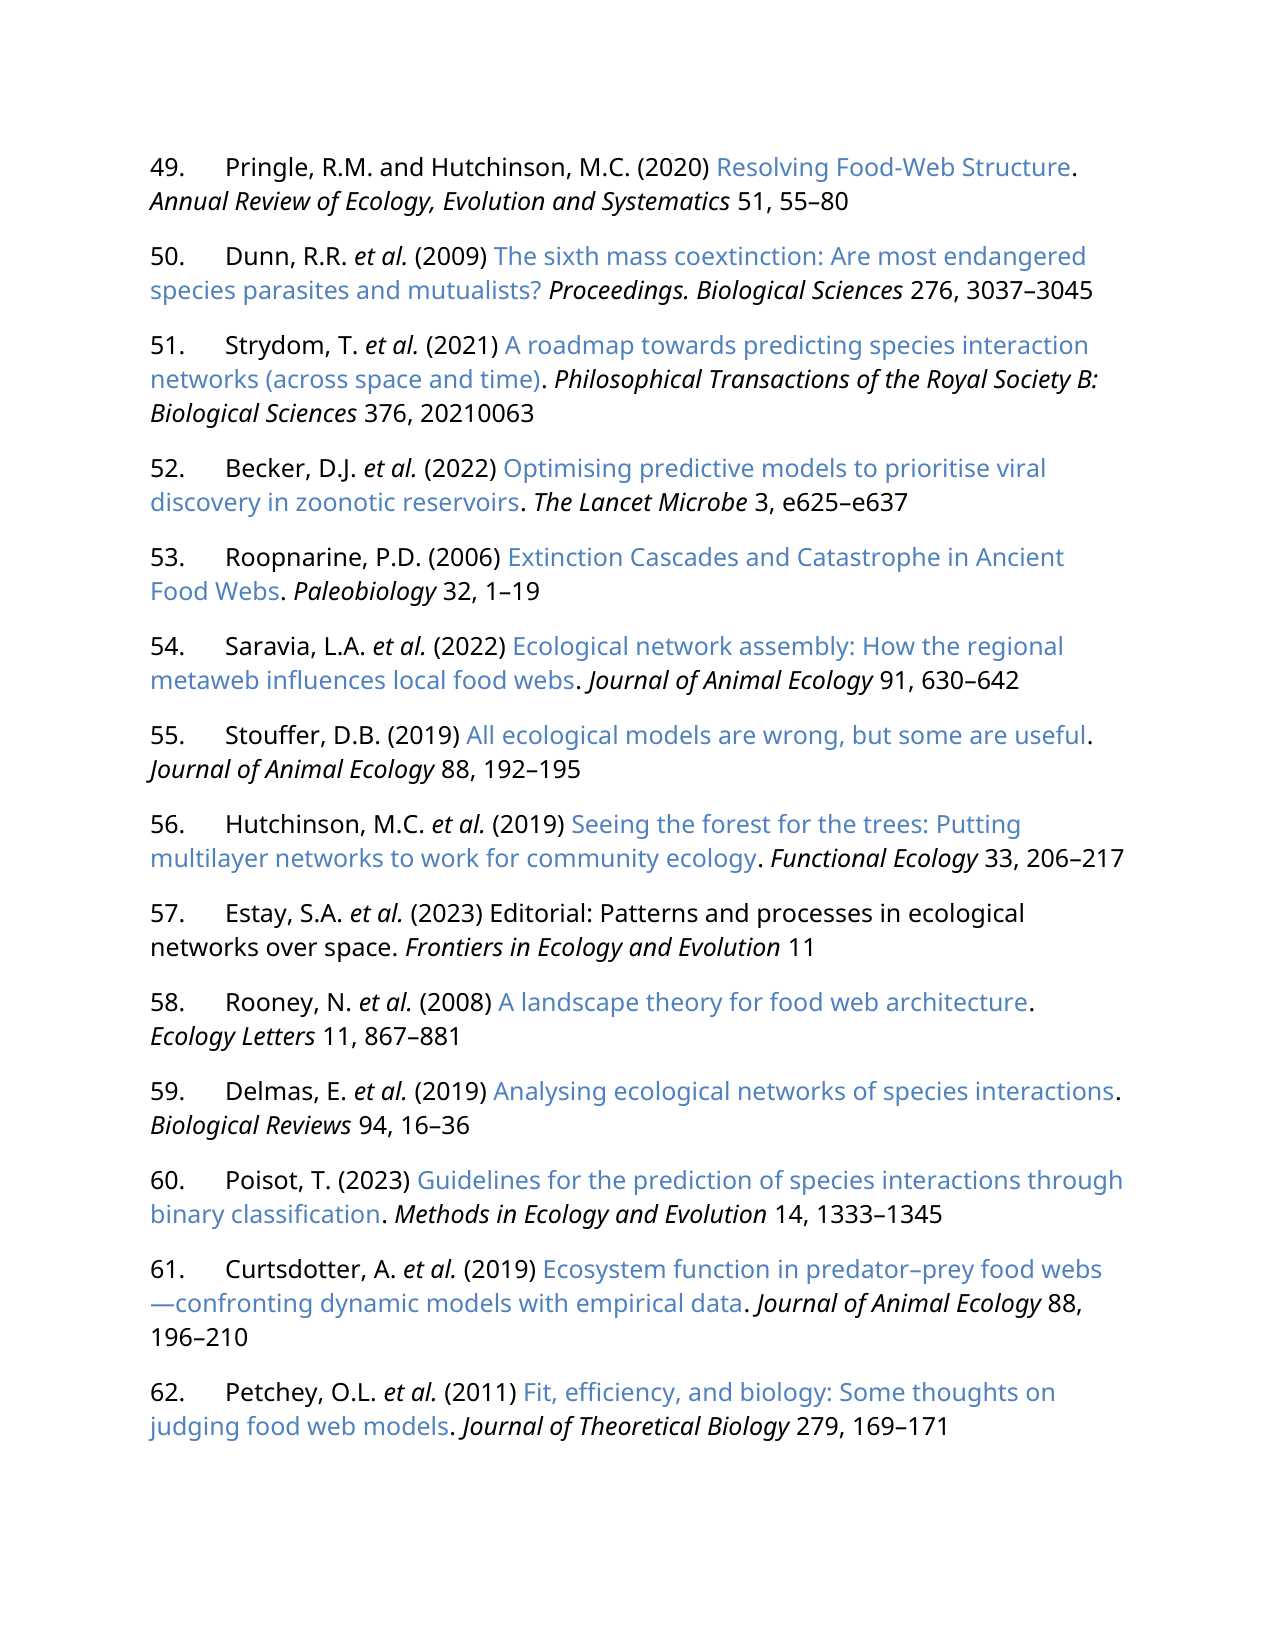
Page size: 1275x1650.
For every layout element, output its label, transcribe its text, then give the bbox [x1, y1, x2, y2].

text 53. Roopnarine, P.D. (2006) Extinction Cascades and Catastrophe in Ancient Food Webs. Paleobiology 32, 1–19 [150, 540, 1125, 608]
text 60. Poisot, T. (2023) Guidelines for the prediction of species interactions through binary classification. Methods in Ecology and Evolution 14, 1333–1345 [150, 1163, 1125, 1231]
text 59. Delmas, E. et al. (2019) Analysing ecological networks of species interactions. Biological Reviews 94, 16–36 [150, 1074, 1125, 1142]
text 54. Saravia, L.A. et al. (2022) Ecological network assembly: How the regional metaweb influences local food webs. Journal of Animal Ecology 91, 630–642 [150, 629, 1125, 697]
text 49. Pringle, R.M. and Hutchinson, M.C. (2020) Resolving Food-Web Structure. Annual Review of Ecology, Evolution and Systematics 51, 55–80 [150, 150, 1125, 218]
text 62. Petchey, O.L. et al. (2011) Fit, efficiency, and biology: Some thoughts on judging food web models. Journal of Theoretical Biology 279, 169–171 [150, 1374, 1125, 1443]
text 57. Estay, S.A. et al. (2023) Editorial: Patterns and processes in ecological networks over space. Frontiers in Ecology and Evolution 11 [150, 896, 1125, 964]
text 50. Dunn, R.R. et al. (2009) The sixth mass coextinction: Are most endangered species parasites and mutualists? Proceedings. Biological Sciences 276, 3037–3045 [150, 239, 1125, 307]
text 56. Hutchinson, M.C. et al. (2019) Seeing the forest for the trees: Putting multilayer networks to work for community ecology. Functional Ecology 33, 206–217 [150, 807, 1125, 875]
text 55. Stouffer, D.B. (2019) All ecological models are wrong, but some are useful. Journal of Animal Ecology 88, 192–195 [150, 718, 1125, 786]
text 51. Strydom, T. et al. (2021) A roadmap towards predicting species interaction networks (across space and time). Philosophical Transactions of the Royal Society B: Biological Sciences 376, 20210063 [150, 328, 1125, 430]
text 52. Becker, D.J. et al. (2022) Optimising predictive models to prioritise viral discovery in zoonotic reservoirs. The Lancet Microbe 3, e625–e637 [150, 451, 1125, 519]
text 61. Curtsdotter, A. et al. (2019) Ecosystem function in predator–prey food webs—confronting dynamic models with empirical data. Journal of Animal Ecology 88, 196–210 [150, 1252, 1125, 1354]
text 58. Rooney, N. et al. (2008) A landscape theory for food web architecture. Ecology Letters 11, 867–881 [150, 985, 1125, 1053]
